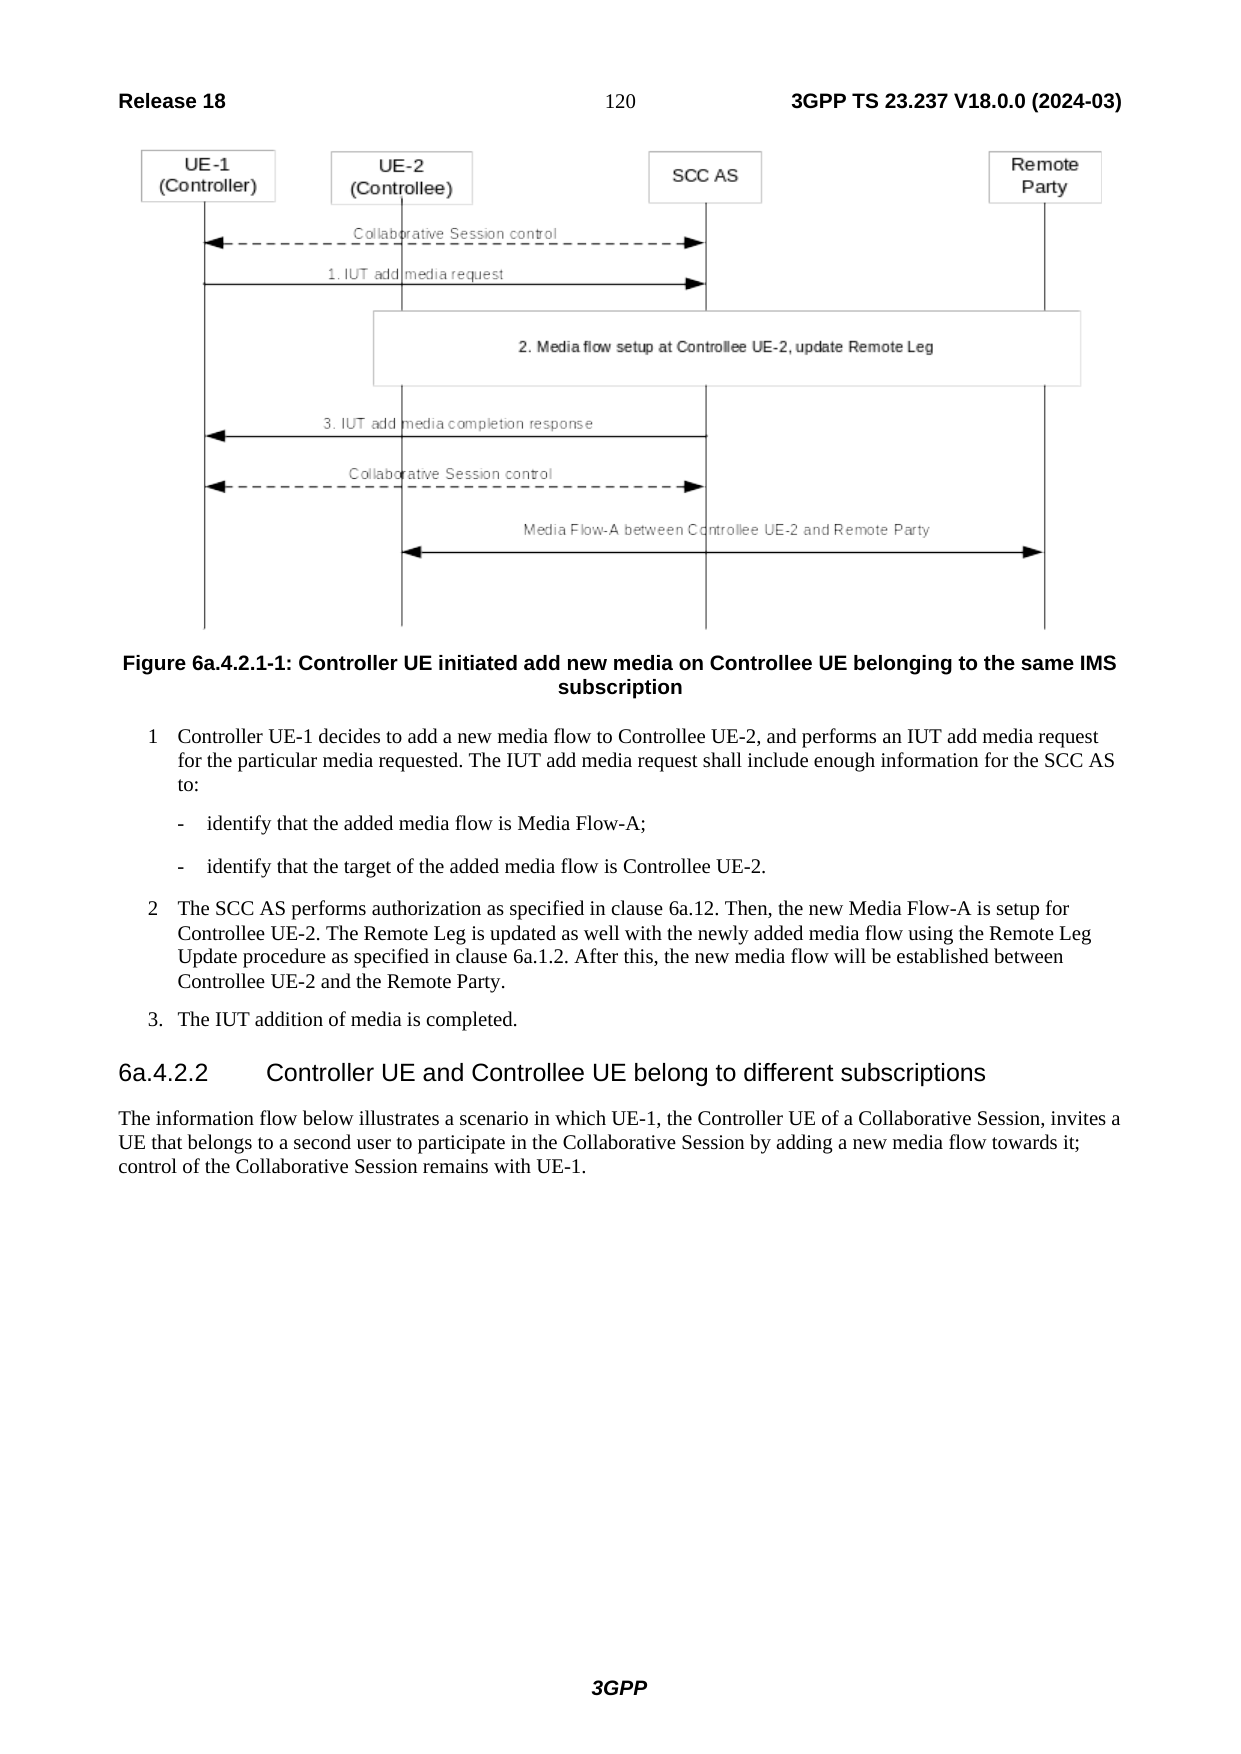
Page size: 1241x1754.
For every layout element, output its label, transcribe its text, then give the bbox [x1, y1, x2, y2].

text The information flow below illustrates a scenario in which UE-1, the Controller UE of a Collaborative Session, invites a UE that belongs to a second user to participate in the Collaborative Session by adding a new media flow towards it; control of the Collaborative Session remains with UE-1. [118, 1106, 1122, 1178]
text - identify that the added media flow is Media Flow-A; [177, 811, 1122, 835]
text 1 Controller UE-1 decides to add a new media flow to Controllee UE-2, and performs an IUT add media request for the particular media requested. The IUT add media request shall include enough information for the SCC AS to: [148, 724, 1122, 796]
text Figure 6a.4.2.1-1: Controller UE initiated add new media on Controllee UE belonging to the same IMS subscription [118, 651, 1122, 699]
subtitle 6a.4.2.2 Controller UE and Controllee UE belong to different subscriptions [118, 1058, 1122, 1087]
text 2 The SCC AS performs authorization as specified in clause 6a.12. Then, the new Media Flow-A is setup for Controllee UE-2. The Remote Leg is updated as well with the newly added media flow using the Remote Leg Update procedure as specified in clause 6a.1.2. After this, the new media flow will be established between Controllee UE-2 and the Remote Party. [148, 896, 1122, 993]
text 3. The IUT addition of media is completed. [148, 1007, 1122, 1031]
text - identify that the target of the added media flow is Controllee UE-2. [177, 853, 1122, 878]
